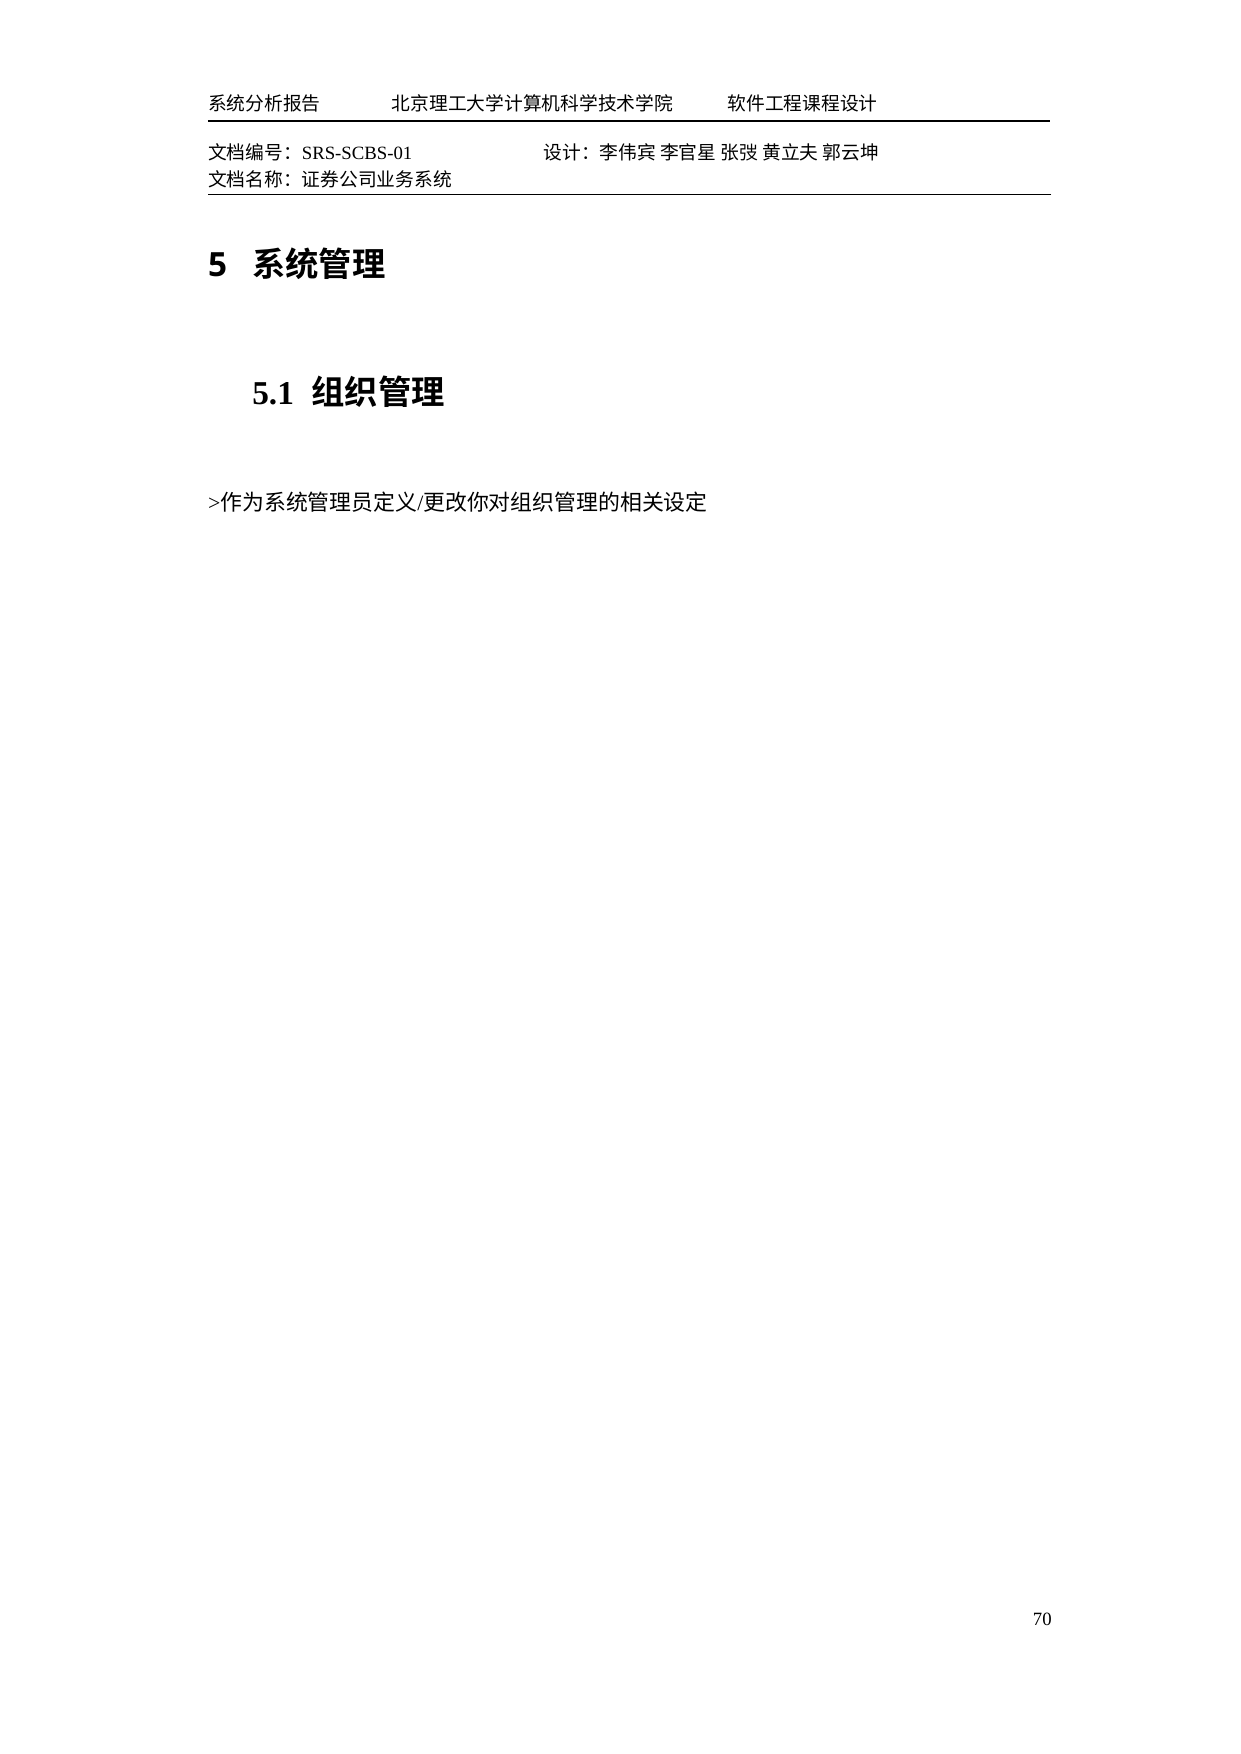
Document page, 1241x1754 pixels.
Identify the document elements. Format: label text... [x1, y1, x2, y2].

subtitle 系统管理 [208, 230, 1051, 295]
subtitle 组织管理 [252, 357, 1051, 422]
text >作为系统管理员定义/更改你对组织管理的相关设定 [208, 484, 1051, 517]
